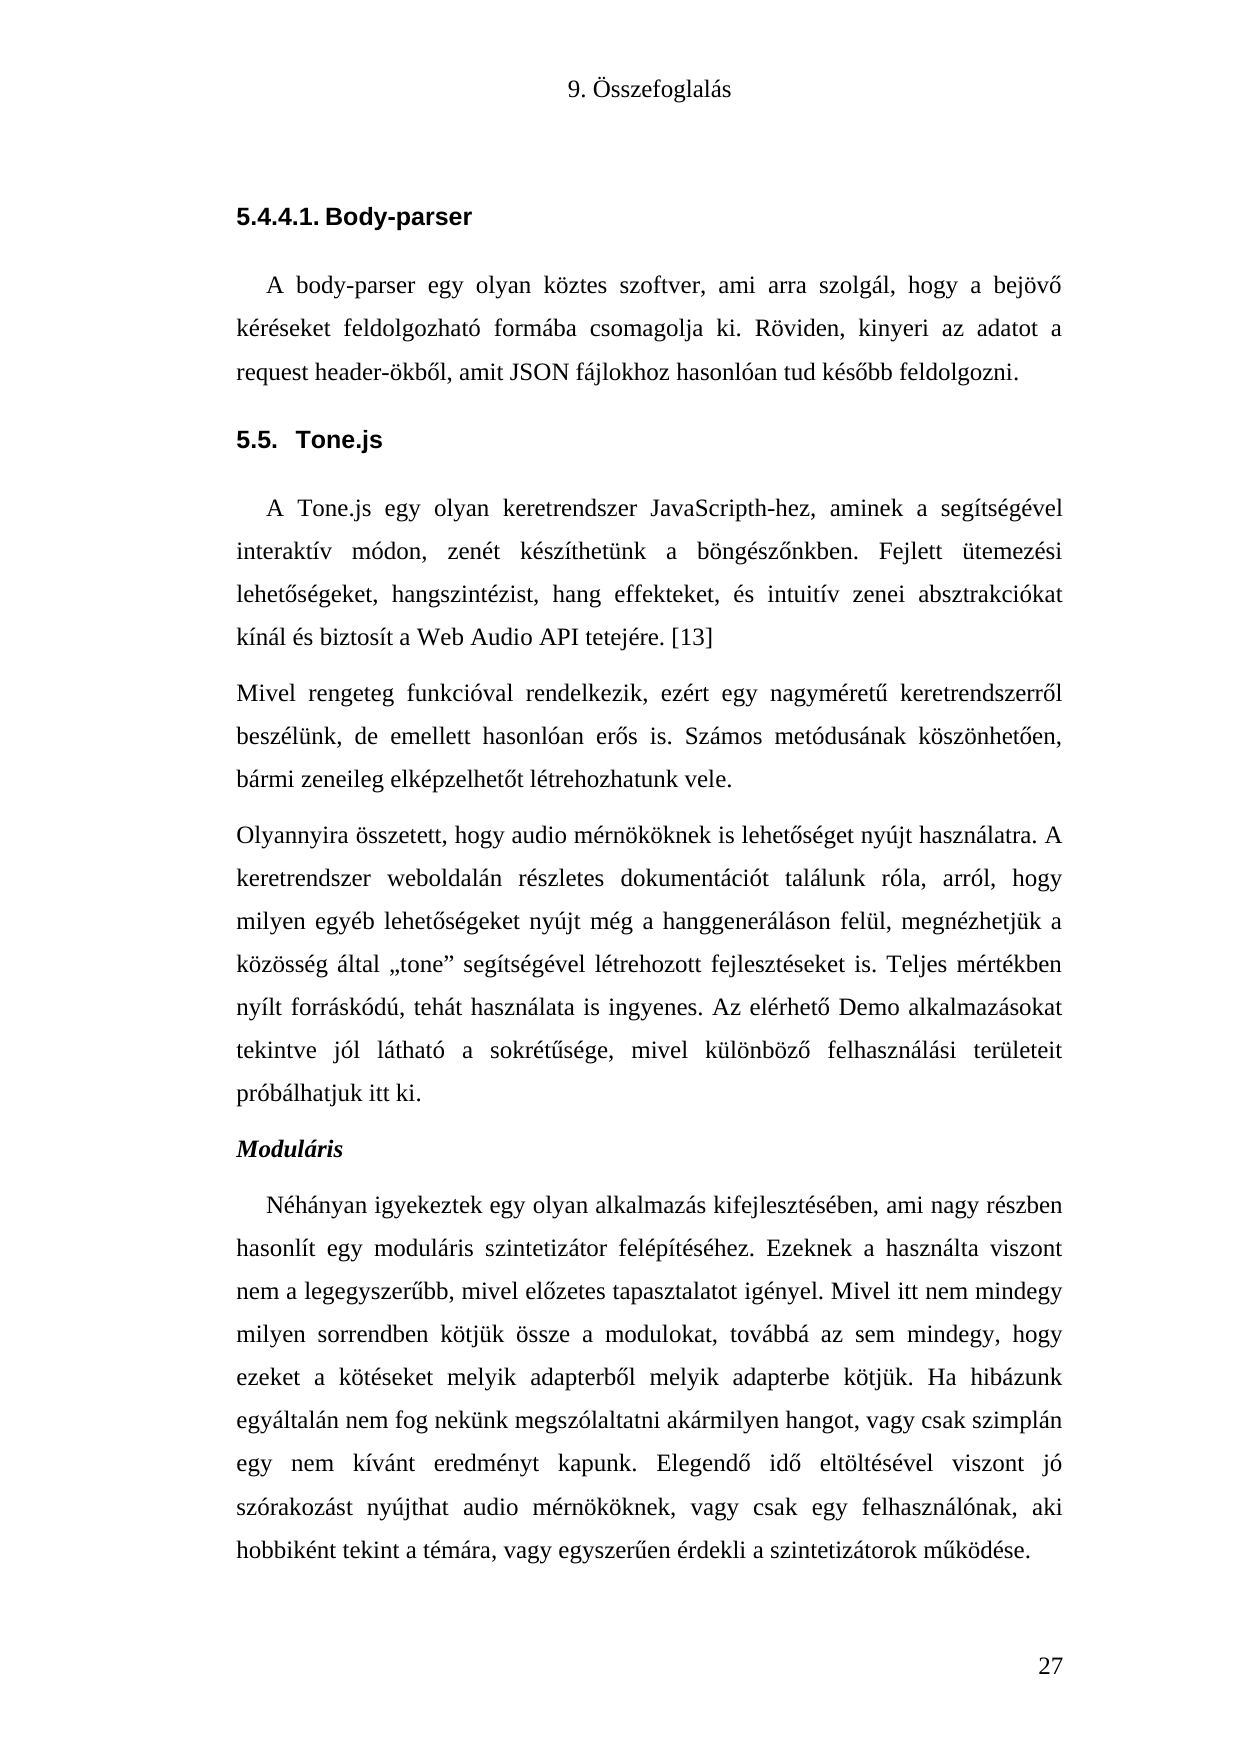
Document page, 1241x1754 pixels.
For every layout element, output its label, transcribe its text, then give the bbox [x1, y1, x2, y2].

text Néhányan igyekeztek egy olyan alkalmazás kifejlesztésében, ami nagy részben hasonlít egy moduláris szintetizátor felépítéséhez. Ezeknek a használta viszont nem a legegyszerűbb, mivel előzetes tapasztalatot igényel. Mivel itt nem mindegy milyen sorrendben kötjük össze a modulokat, továbbá az sem mindegy, hogy ezeket a kötéseket melyik adapterből melyik adapterbe kötjük. Ha hibázunk egyáltalán nem fog nekünk megszólaltatni akármilyen hangot, vagy csak szimplán egy nem kívánt eredményt kapunk. Elegendő idő eltöltésével viszont jó szórakozást nyújthat audio mérnököknek, vagy csak egy felhasználónak, aki hobbiként tekint a témára, vagy egyszerűen érdekli a szintetizátorok működése. [236, 1190, 1063, 1563]
text A Tone.js egy olyan keretrendszer JavaScripth-hez, aminek a segítségével interaktív módon, zenét készíthetünk a böngészőnkben. Fejlett ütemezési lehetőségeket, hangszintézist, hang effekteket, és intuitív zenei absztrakciókat kínál és biztosít a Web Audio API tetejére. [13] [236, 493, 1063, 651]
text Olyannyira összetett, hogy audio mérnököknek is lehetőséget nyújt használatra. A keretrendszer weboldalán részletes dokumentációt találunk róla, arról, hogy milyen egyéb lehetőségeket nyújt még a hanggeneráláson felül, megnézhetjük a közösség által „tone” segítségével létrehozott fejlesztéseket is. Teljes mértékben nyílt forráskódú, tehát használata is ingyenes. Az elérhető Demo alkalmazásokat tekintve jól látható a sokrétűsége, mivel különböző felhasználási területeit próbálhatjuk itt ki. [236, 820, 1063, 1107]
subtitle Body-parser [236, 202, 1063, 231]
text A body-parser egy olyan köztes szoftver, ami arra szolgál, hogy a bejövő kéréseket feldolgozható formába csomagolja ki. Röviden, kinyeri az adatot a request header-ökből, amit JSON fájlokhoz hasonlóan tud később feldolgozni. [236, 270, 1063, 385]
text Moduláris [236, 1134, 1063, 1163]
text Mivel rengeteg funkcióval rendelkezik, ezért egy nagyméretű keretrendszerről beszélünk, de emellett hasonlóan erős is. Számos metódusának köszönhetően, bármi zeneileg elképzelhetőt létrehozhatunk vele. [236, 678, 1063, 793]
subtitle Tone.js [236, 425, 1063, 453]
